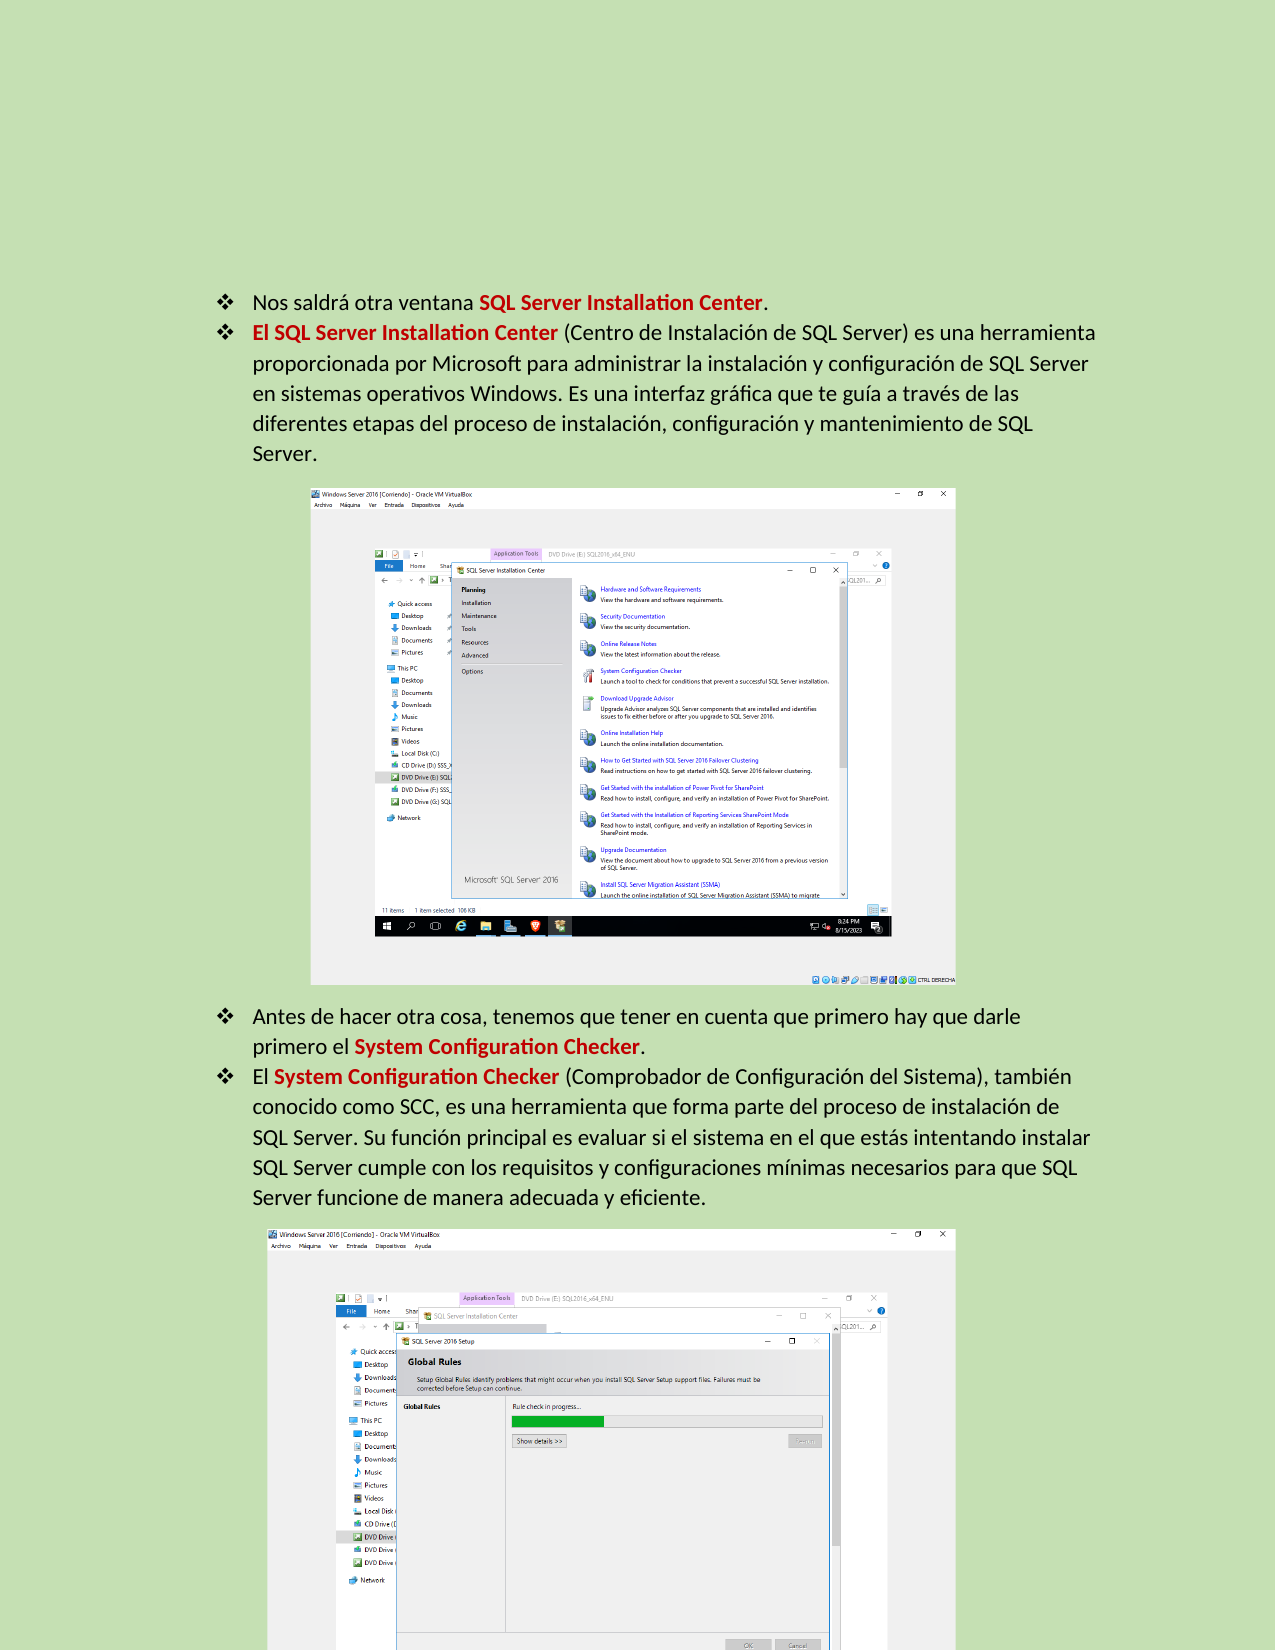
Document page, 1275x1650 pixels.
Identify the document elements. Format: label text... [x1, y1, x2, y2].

list El SQL Server Installation Center (Centro de Instalación de SQL Server) es una herramienta proporcionada por Microsoft para administrar la instalación y configuración de SQL Server en sistemas operativos Windows. Es una interfaz gráfica que te guía a través de las diferentes etapas del proceso de instalación, configuración y mantenimiento de SQL Server. [215, 318, 1098, 467]
picture [267, 1229, 956, 1650]
list El System Configuration Checker (Comprobador de Configuración del Sistema), también conocido como SCC, es una herramienta que forma parte del proceso de instalación de SQL Server. Su función principal es evaluar si el sistema en el que estás intentando instalar SQL Server cumple con los requisitos y configuraciones mínimas necesarios para que SQL Server funcione de manera adecuada y eficiente. [215, 1062, 1098, 1211]
list Antes de hacer otra cosa, tenemos que tener en cuenta que primero hay que darle primero el System Configuration Checker. [215, 1002, 1098, 1060]
picture [310, 488, 956, 985]
list Nos saldrá otra ventana SQL Server Installation Center. [215, 288, 1098, 316]
